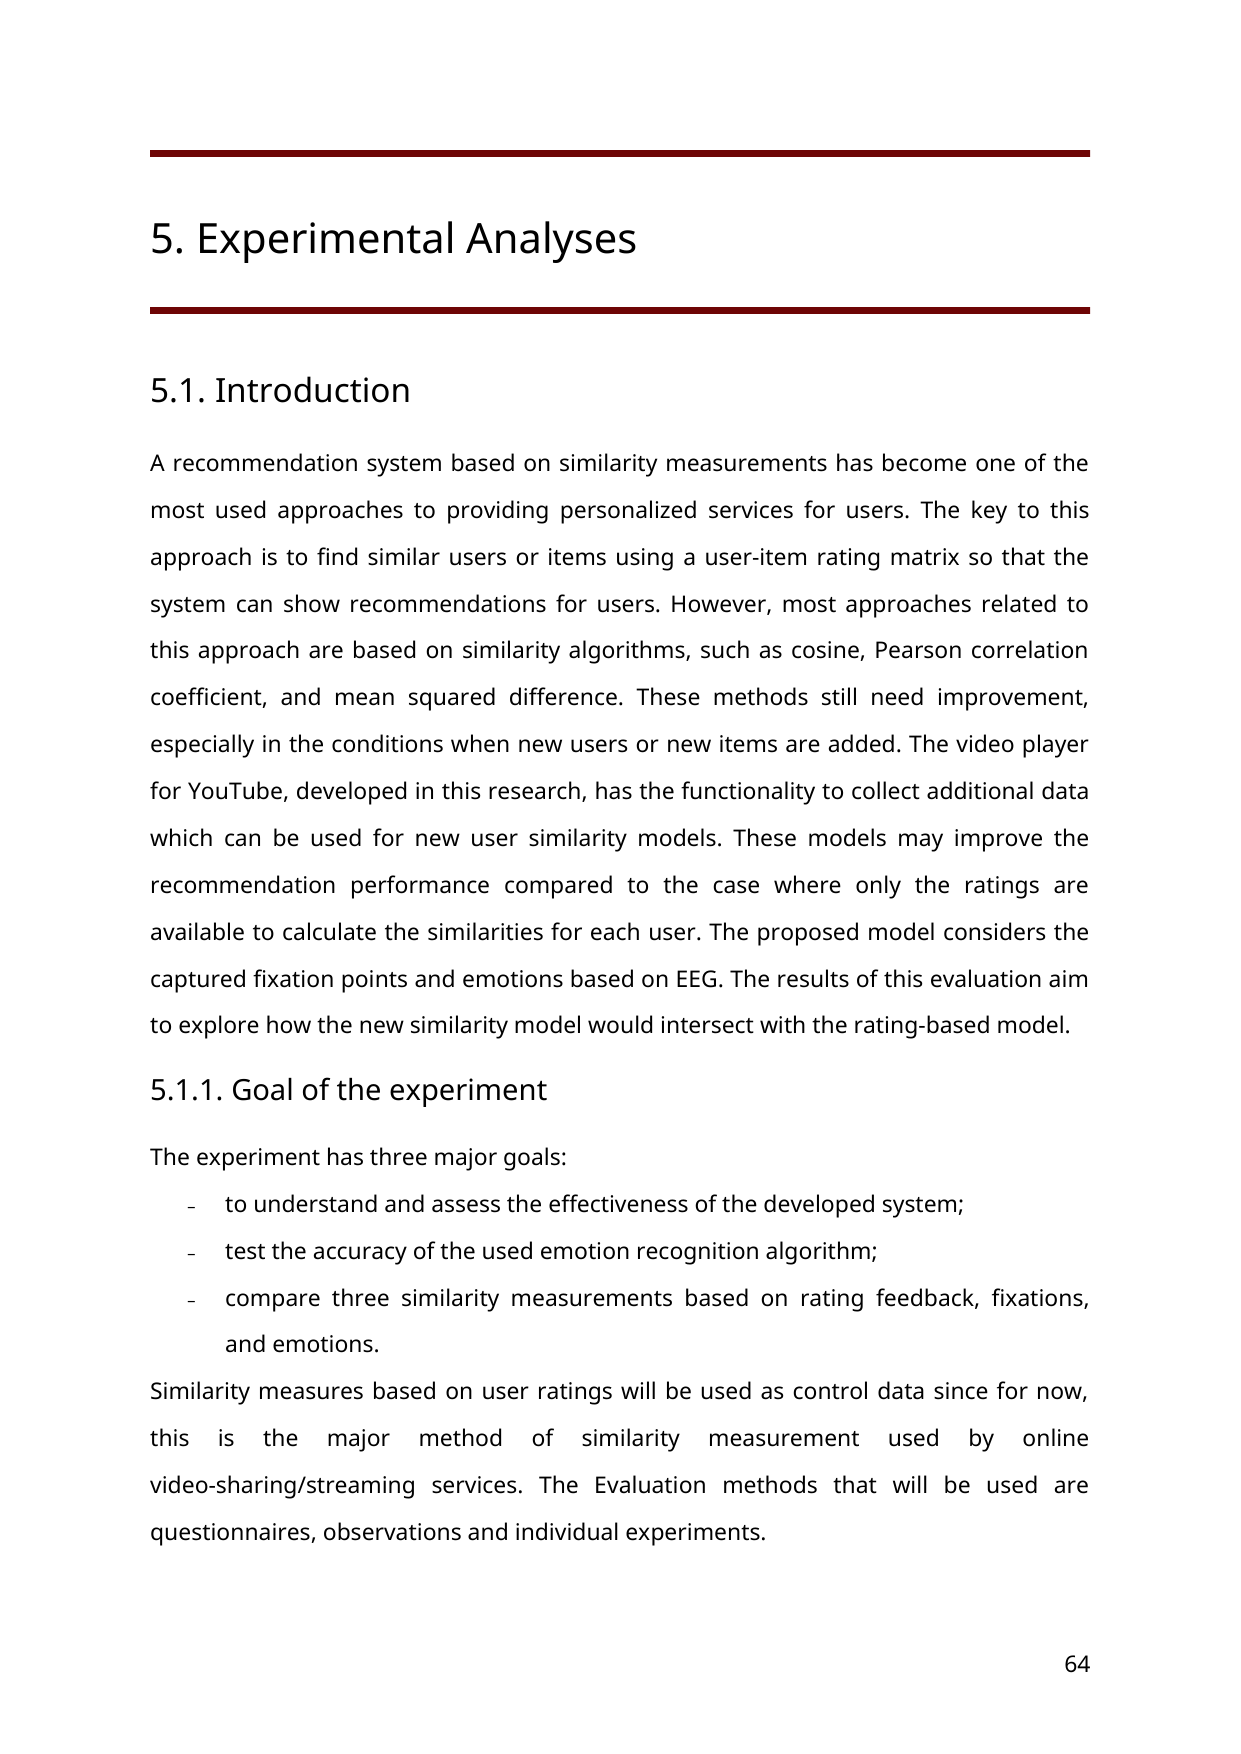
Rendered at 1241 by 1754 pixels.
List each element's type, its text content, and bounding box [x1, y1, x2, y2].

subtitle Goal of the experiment [150, 1069, 1090, 1108]
picture [150, 307, 1091, 314]
text Similarity measures based on user ratings will be used as control data since for now, this is the major method of similarity measurement used by online video-sharing/streaming services. The Evaluation methods that will be used are questionnaires, observations and individual experiments. [150, 1375, 1090, 1547]
subtitle Introduction [150, 366, 1090, 412]
list to understand and assess the effectiveness of the developed system; [187, 1188, 1090, 1219]
list compare three similarity measurements based on rating feedback, fixations, and emotions. [187, 1281, 1090, 1359]
subtitle Experimental Analyses [150, 209, 1090, 266]
list test the accuracy of the used emotion recognition algorithm; [187, 1234, 1090, 1266]
text The experiment has three major goals: [150, 1141, 1090, 1172]
picture [150, 150, 1091, 157]
text A recommendation system based on similarity measurements has become one of the most used approaches to providing personalized services for users. The key to this approach is to find similar users or items using a user-item rating matrix so that the system can show recommendations for users. However, most approaches related to this approach are based on similarity algorithms, such as cosine, Pearson correlation coefficient, and mean squared difference. These methods still need improvement, especially in the conditions when new users or new items are added. The video player for YouTube, developed in this research, has the functionality to collect additional data which can be used for new user similarity models. These models may improve the recommendation performance compared to the case where only the ratings are available to calculate the similarities for each user. The proposed model considers the captured fixation points and emotions based on EEG. The results of this evaluation aim to explore how the new similarity model would intersect with the rating-based model. [150, 447, 1090, 1041]
